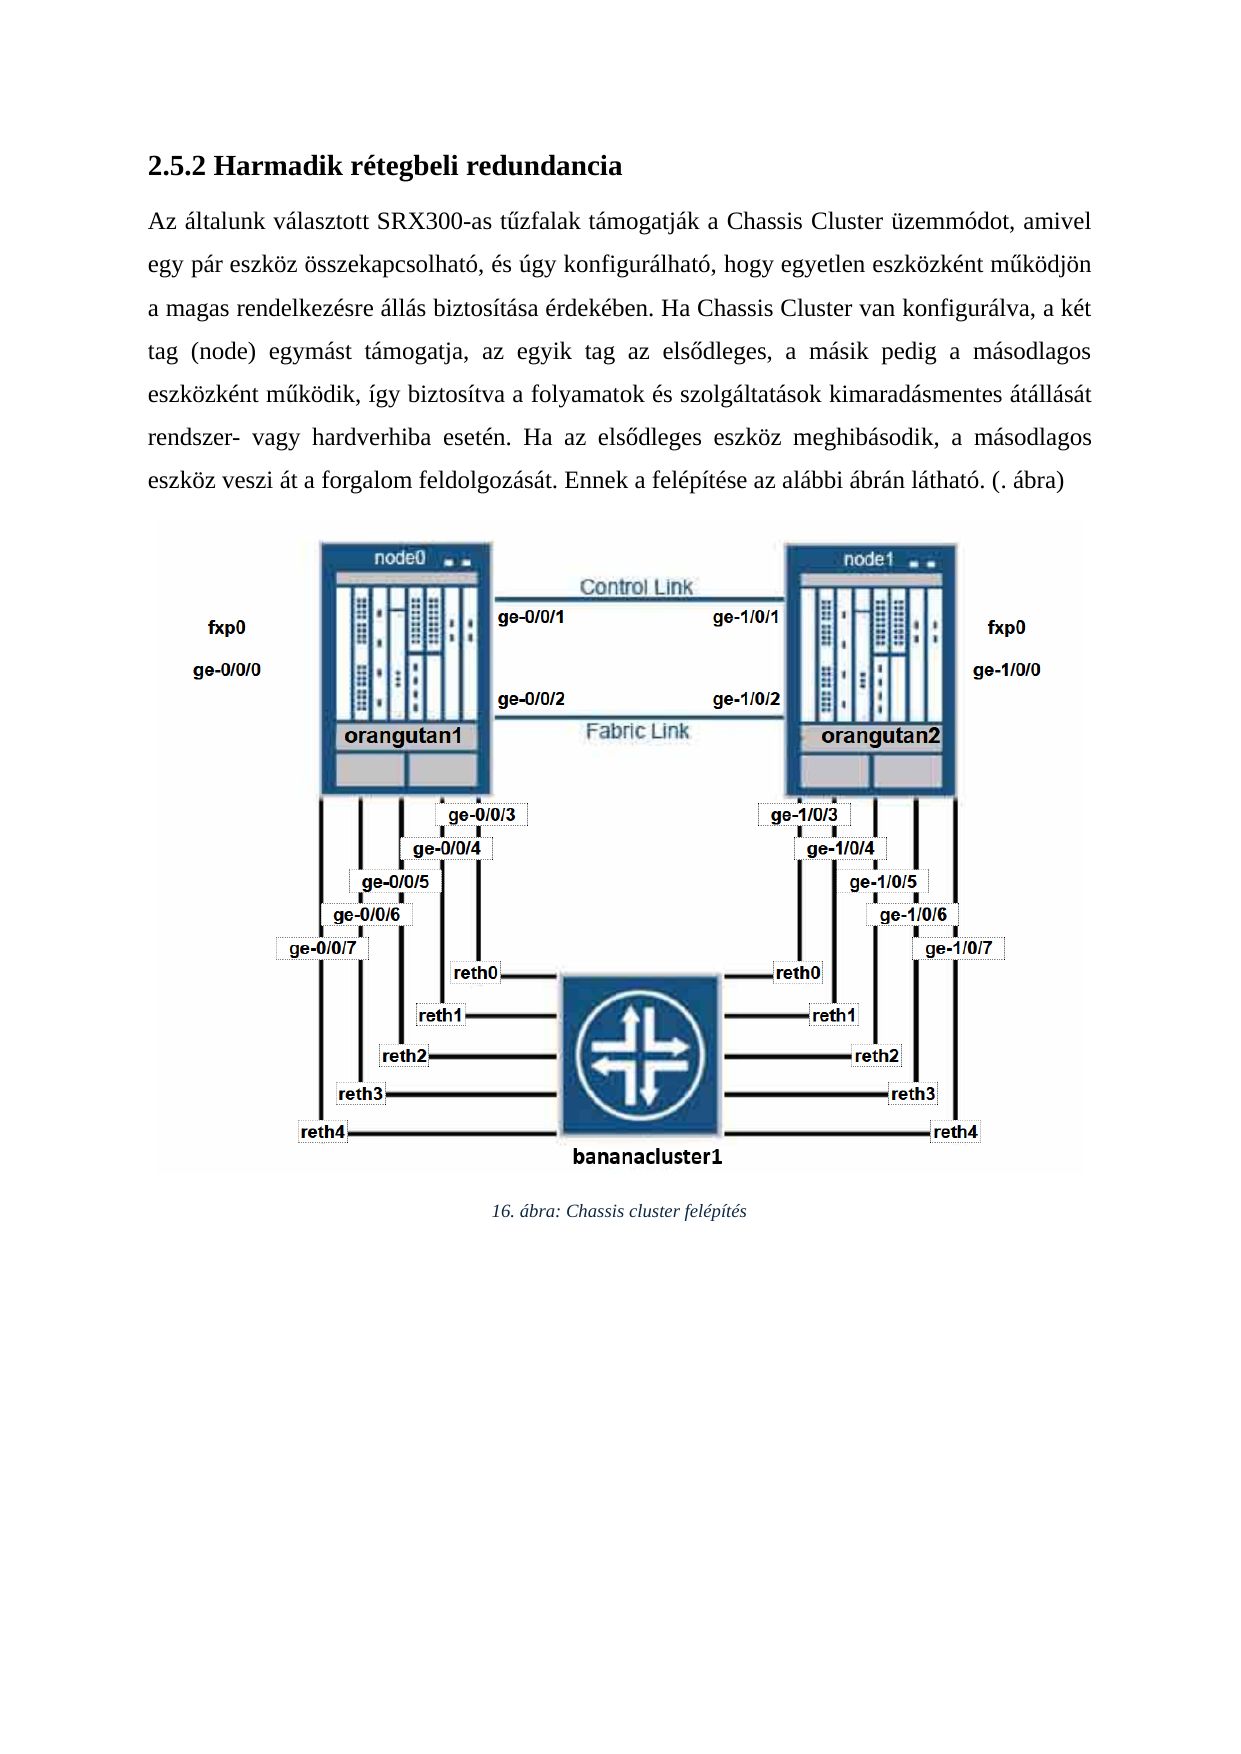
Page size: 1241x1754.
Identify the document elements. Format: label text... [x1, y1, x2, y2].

text Az általunk választott SRX300-as tűzfalak támogatják a Chassis Cluster üzemmódot, amivel egy pár eszköz összekapcsolható, és úgy konfigurálható, hogy egyetlen eszközként működjön a magas rendelkezésre állás biztosítása érdekében. Ha Chassis Cluster van konfigurálva, a két tag (node) egymást támogatja, az egyik tag az elsődleges, a másik pedig a másodlagos eszközként működik, így biztosítva a folyamatok és szolgáltatások kimaradásmentes átállását rendszer- vagy hardverhiba esetén. Ha az elsődleges eszköz meghibásodik, a másodlagos eszköz veszi át a forgalom feldolgozását. Ennek a felépítése az alábbi ábrán látható. (16. ábra) [148, 206, 1092, 494]
picture [155, 520, 1085, 1174]
subtitle 2.5.2 Harmadik rétegbeli redundancia [148, 148, 1092, 181]
